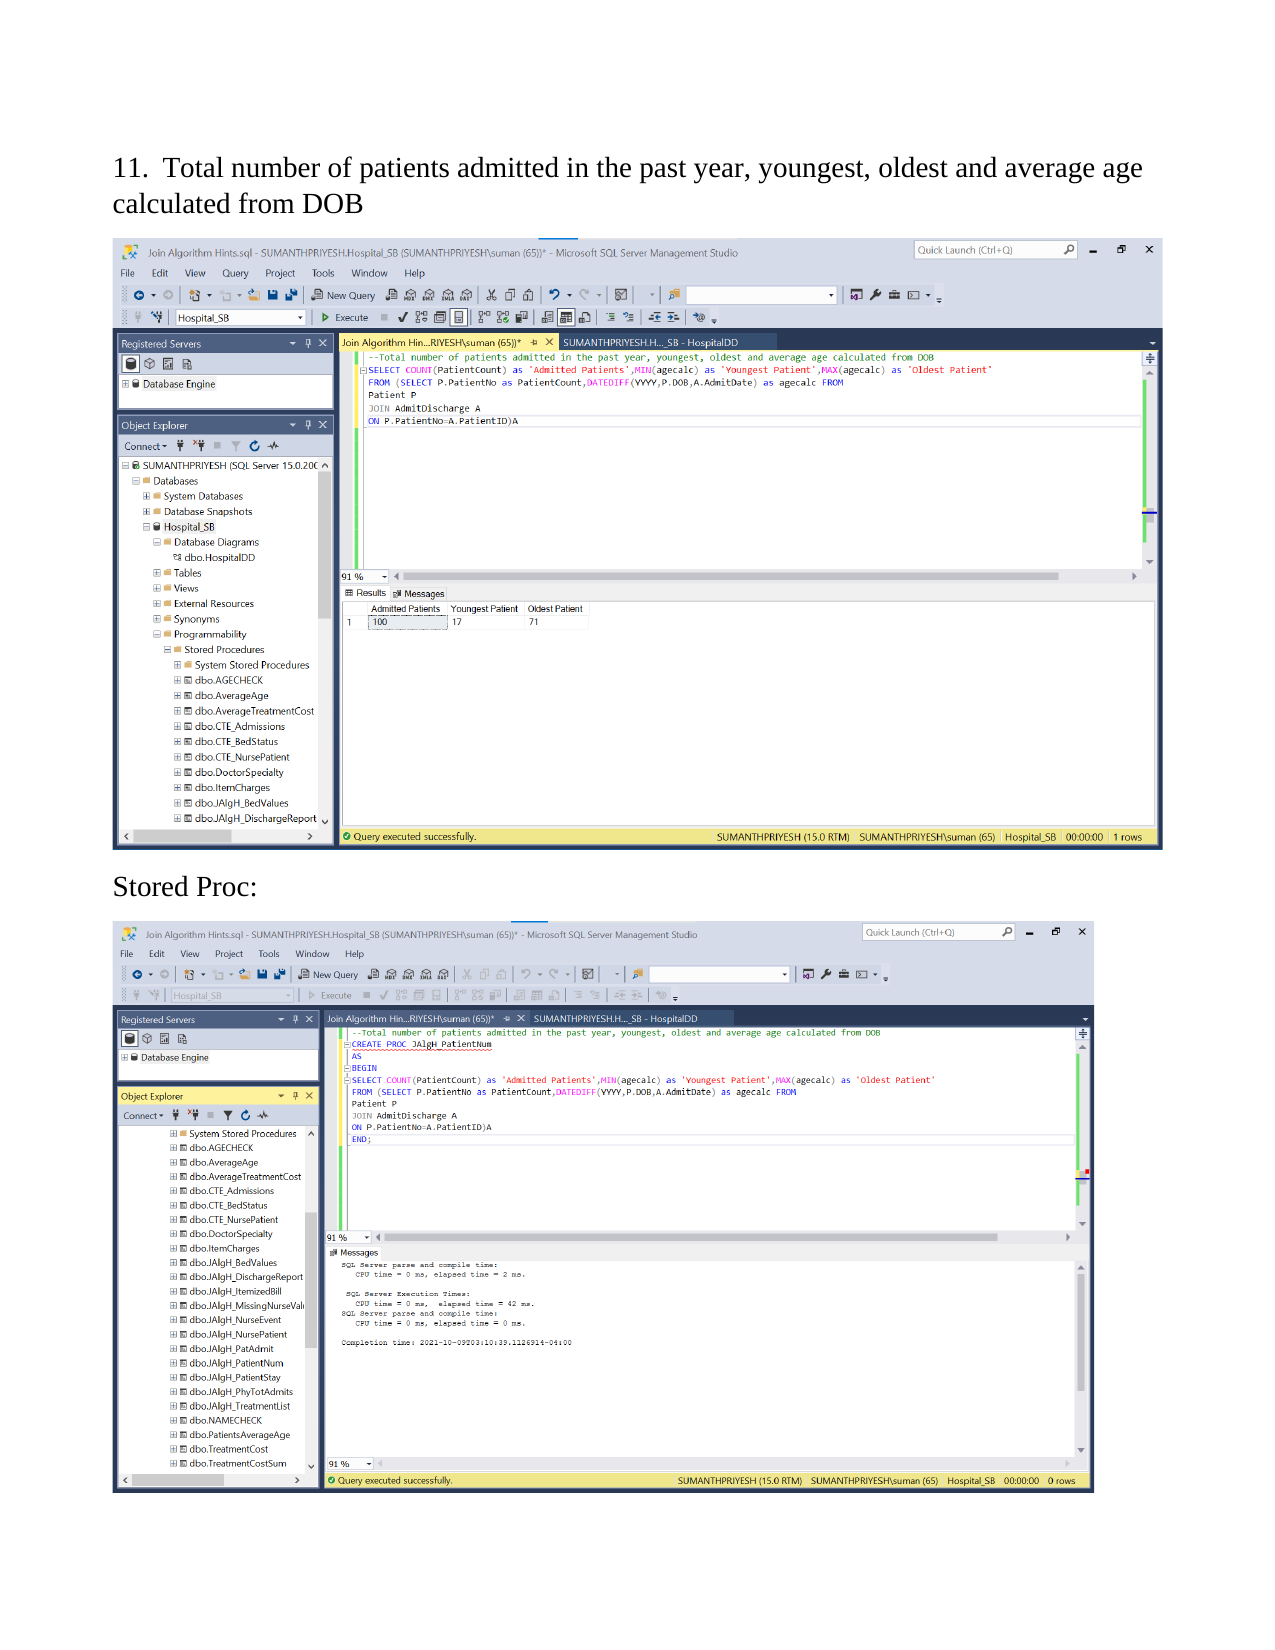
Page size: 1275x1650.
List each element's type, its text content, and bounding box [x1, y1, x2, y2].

text Stored Proc: [112, 869, 1162, 902]
picture [112, 238, 1163, 850]
picture [112, 921, 1095, 1493]
text 11. Total number of patients admitted in the past year, youngest, oldest and average age calculated from DOB [112, 150, 1162, 220]
